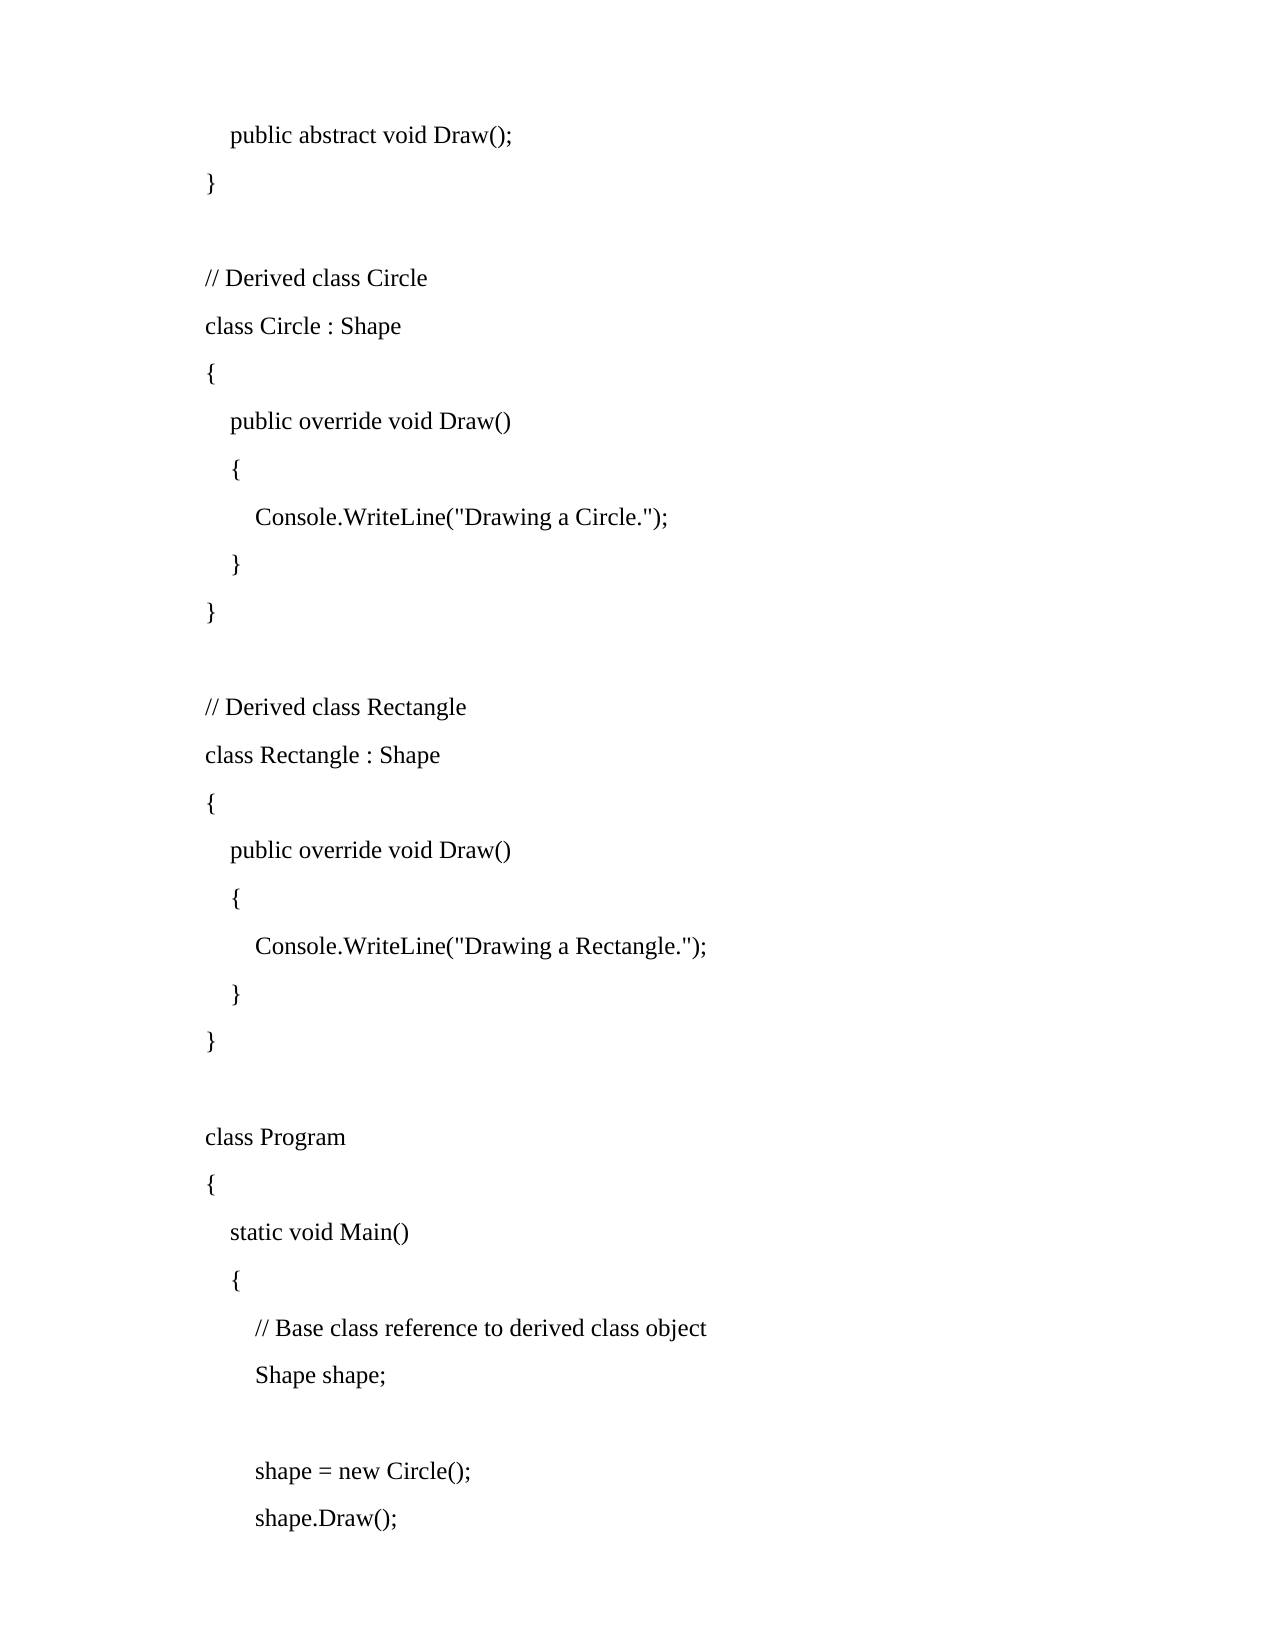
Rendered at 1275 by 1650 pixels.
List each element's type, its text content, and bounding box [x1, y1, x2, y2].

text } [180, 549, 1125, 578]
text } [180, 597, 1125, 626]
text { [180, 1169, 1125, 1198]
text static void Main() [180, 1217, 1125, 1246]
text { [180, 454, 1125, 483]
text public override void Draw() [180, 836, 1125, 864]
text Shape shape; [180, 1360, 1125, 1389]
text } [180, 1026, 1125, 1055]
text shape = new Circle(); [180, 1456, 1125, 1484]
text } [180, 979, 1125, 1007]
text class Rectangle : Shape [180, 740, 1125, 769]
text // Derived class Rectangle [180, 692, 1125, 721]
text class Circle : Shape [180, 311, 1125, 339]
text { [180, 1265, 1125, 1294]
text { [180, 358, 1125, 387]
text shape.Draw(); [180, 1503, 1125, 1532]
text // Derived class Circle [180, 263, 1125, 292]
text { [180, 883, 1125, 912]
text } [180, 168, 1125, 196]
text // Base class reference to derived class object [180, 1313, 1125, 1341]
text public abstract void Draw(); [180, 120, 1125, 149]
text Console.WriteLine("Drawing a Circle."); [180, 502, 1125, 530]
text { [180, 788, 1125, 817]
text class Program [180, 1122, 1125, 1151]
text Console.WriteLine("Drawing a Rectangle."); [180, 931, 1125, 960]
text public override void Draw() [180, 406, 1125, 435]
